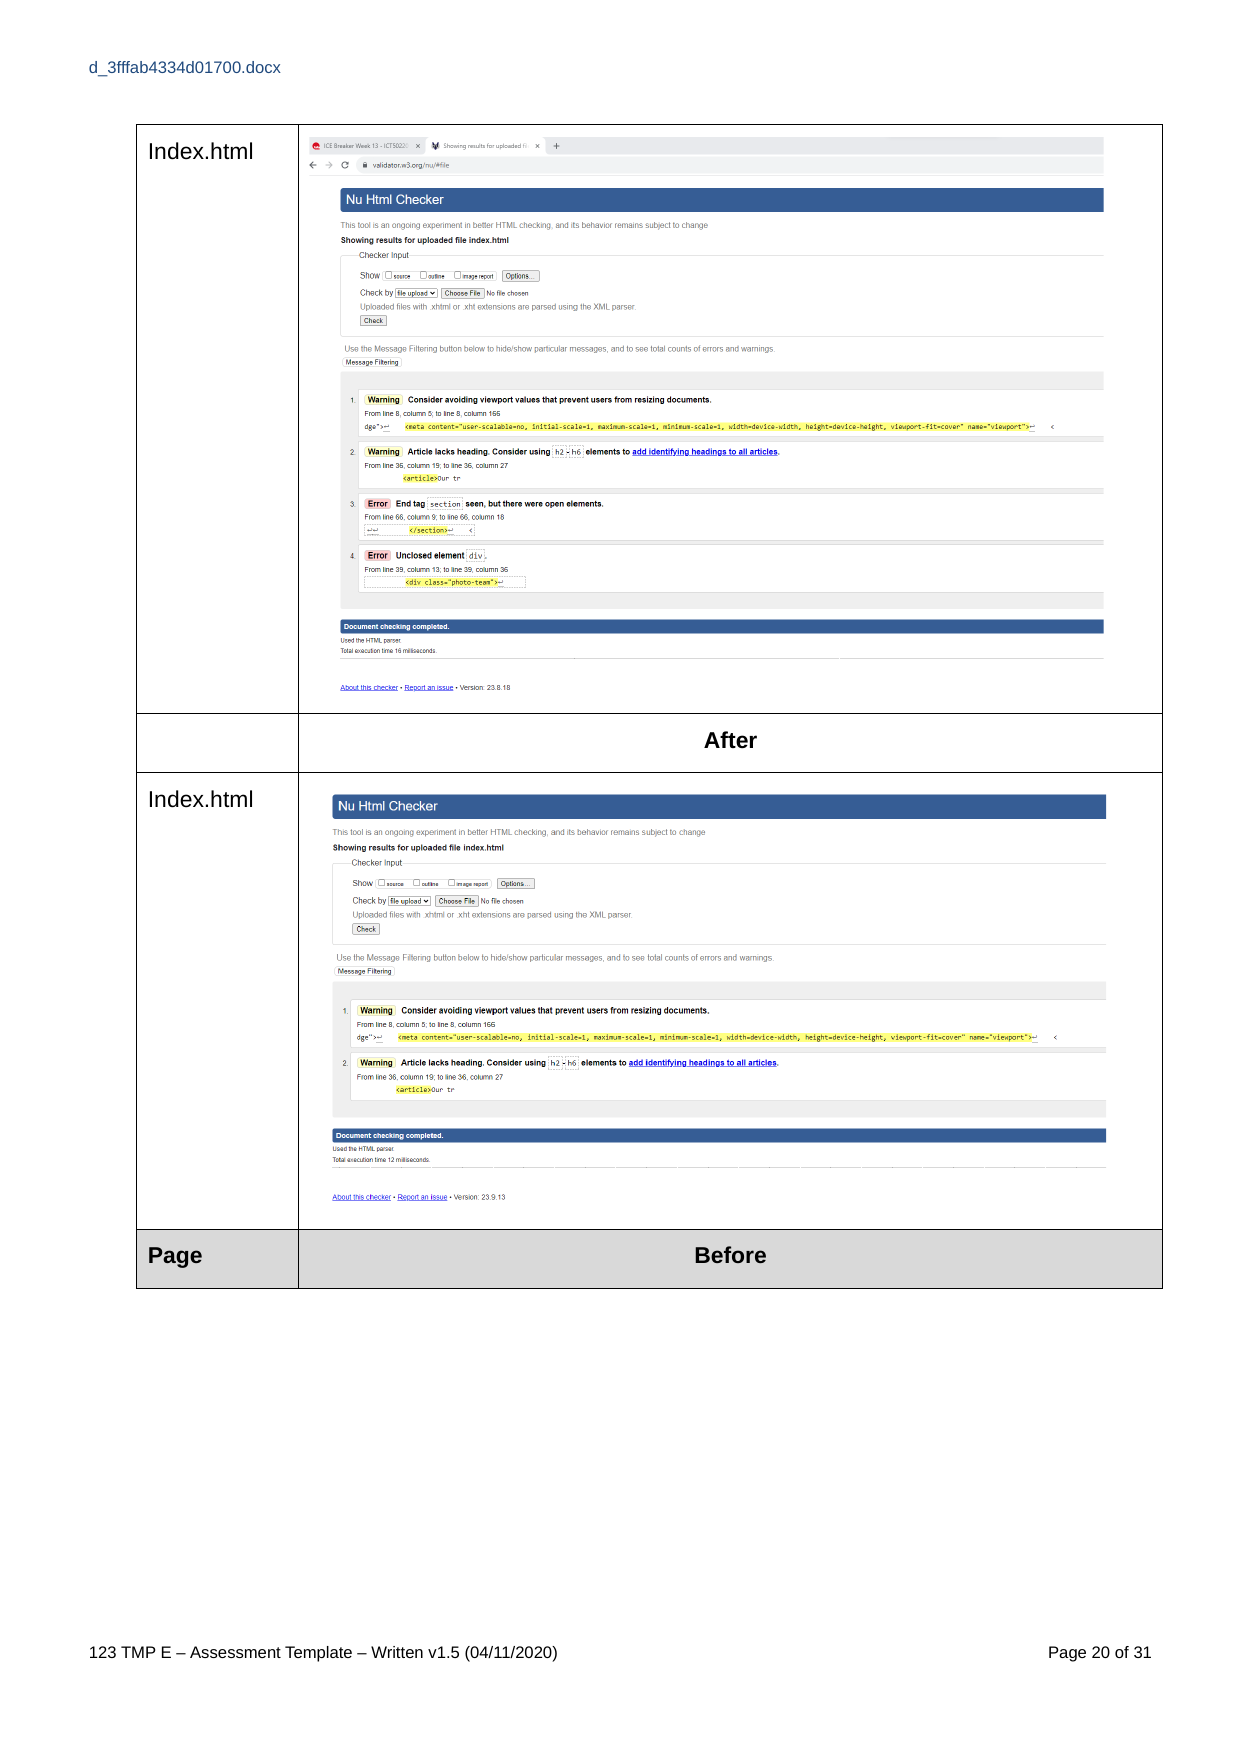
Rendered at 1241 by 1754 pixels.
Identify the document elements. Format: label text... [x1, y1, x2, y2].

table_cell After [299, 714, 1162, 772]
table_cell Before [299, 1230, 1162, 1288]
table_cell Page [137, 1230, 298, 1288]
picture [309, 785, 1107, 1210]
table_cell [299, 125, 1162, 713]
picture [309, 137, 1104, 695]
table_cell Index.html [137, 125, 298, 713]
table_cell Index.html [137, 773, 298, 1229]
table_cell [137, 714, 298, 772]
table_cell [299, 773, 1162, 1229]
